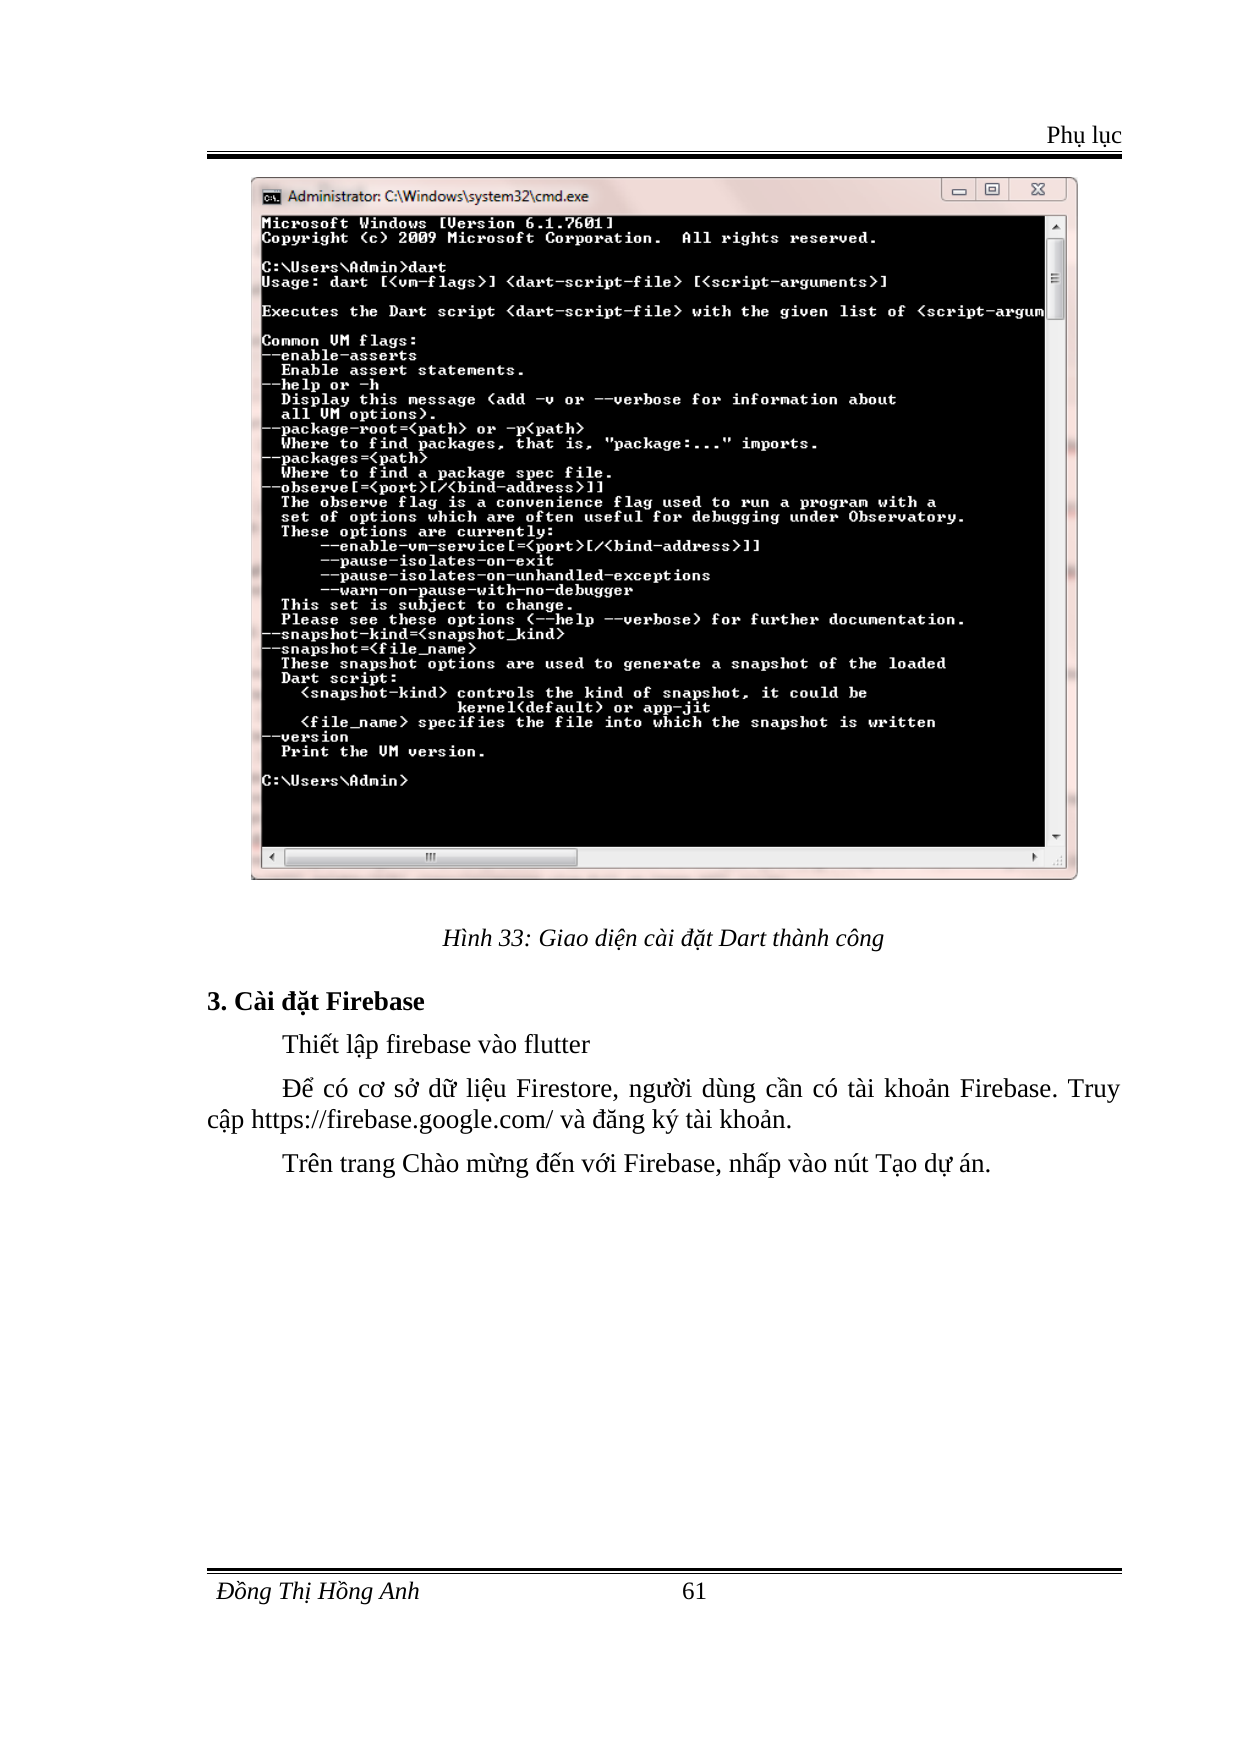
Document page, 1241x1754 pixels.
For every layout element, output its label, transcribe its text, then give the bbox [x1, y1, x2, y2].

text Để có cơ sở dữ liệu Firestore, người dùng cần có tài khoản Firebase. Truy cập https://firebase.google.com/ và đăng ký tài khoản. [207, 1072, 1122, 1134]
subtitle 3. Cài đặt Firebase [207, 985, 1122, 1016]
text Trên trang Chào mừng đến với Firebase, nhấp vào nút Tạo dự án. [207, 1147, 1122, 1178]
text Thiết lập firebase vào flutter [207, 1029, 1122, 1060]
picture [251, 177, 1078, 880]
